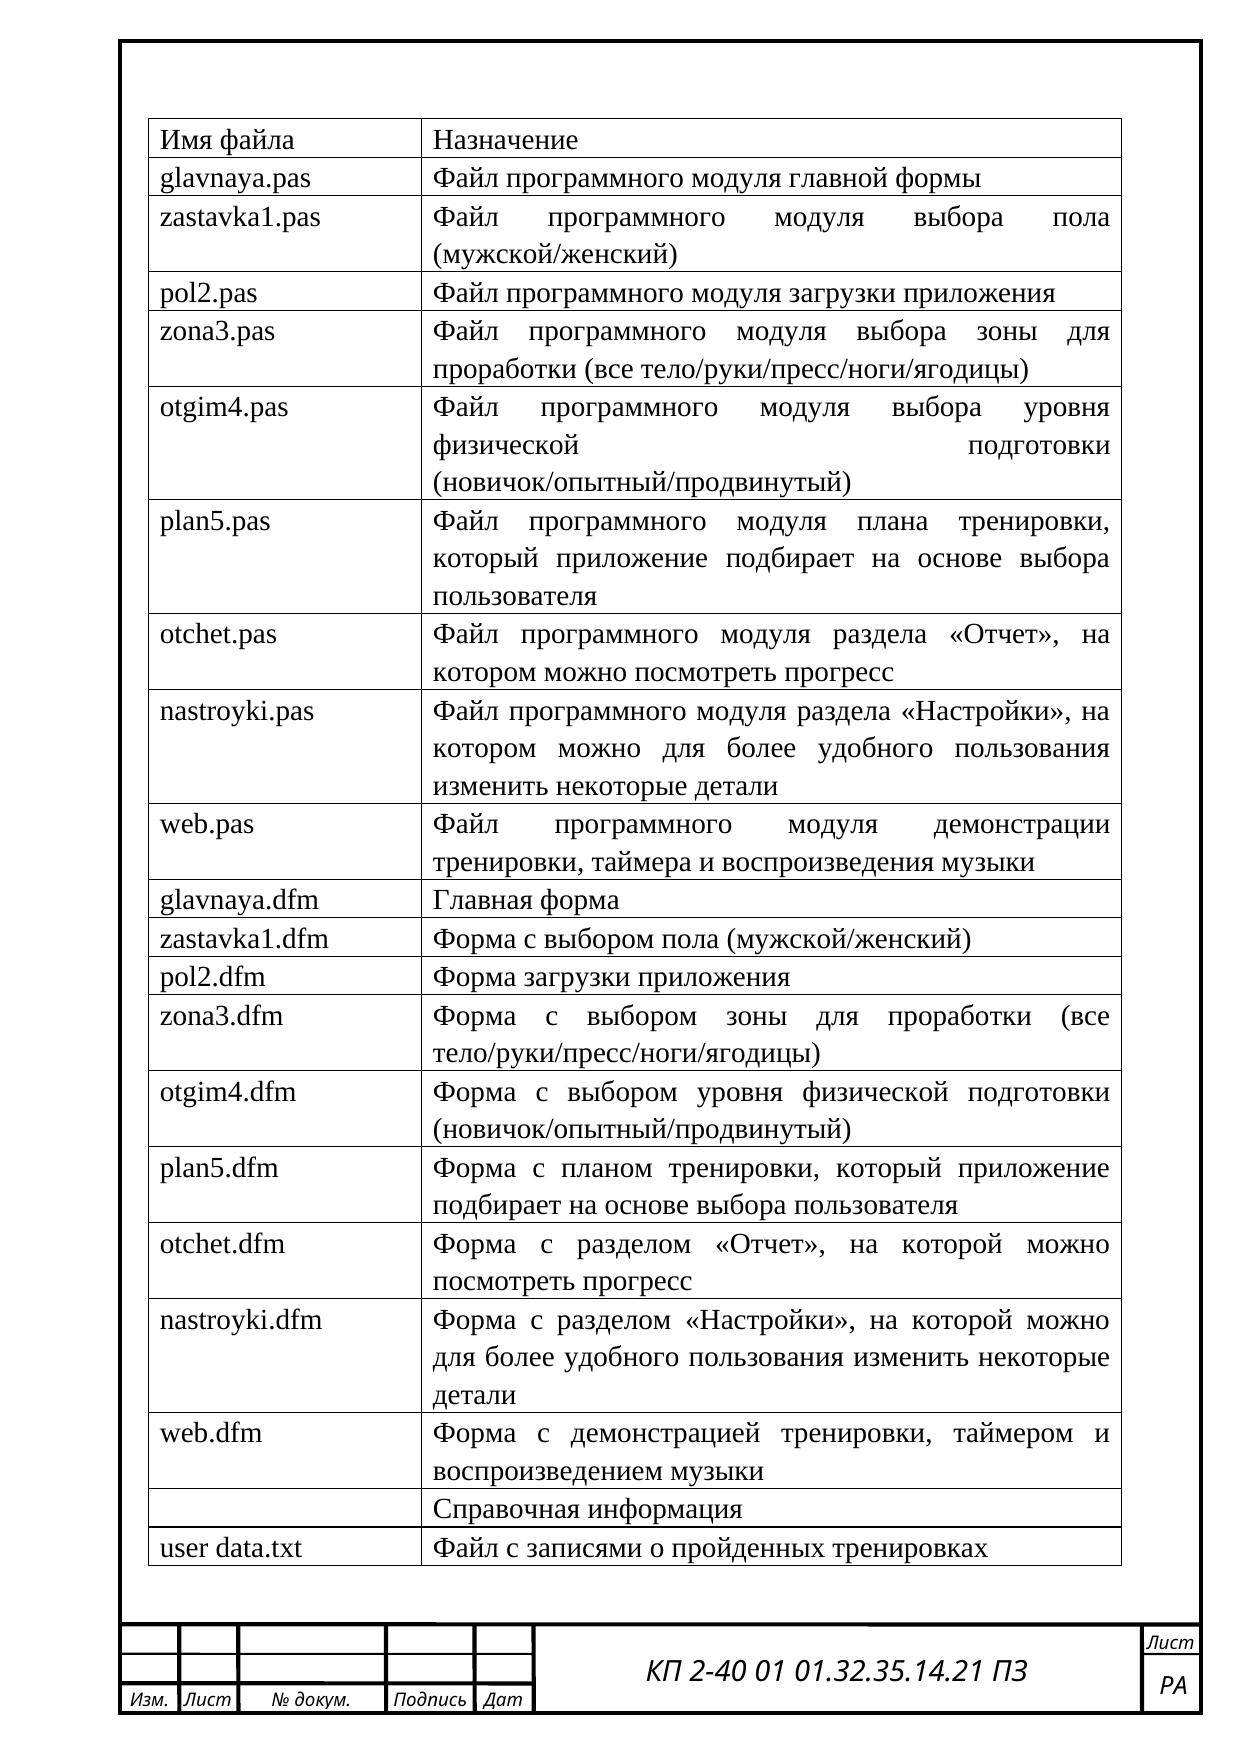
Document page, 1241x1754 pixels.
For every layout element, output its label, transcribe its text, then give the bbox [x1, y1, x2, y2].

table_cell otchet.pas [149, 614, 421, 689]
table_cell web.pas [149, 804, 421, 878]
table_cell [149, 1489, 421, 1526]
table_cell pol2.pas [149, 272, 421, 310]
table_cell Файл программного модуля выбора пола (мужской/женский) [422, 196, 1121, 271]
table_cell otgim4.pas [149, 387, 421, 499]
table_cell otchet.dfm [149, 1223, 421, 1298]
table_cell nastroyki.pas [149, 690, 421, 802]
table_cell zastavka1.pas [149, 196, 421, 271]
table_cell Главная форма [422, 880, 1121, 917]
table_cell pol2.dfm [149, 957, 421, 994]
table_cell glavnaya.dfm [149, 880, 421, 917]
table_cell Файл программного модуля выбора зоны для проработки (все тело/руки/пресс/ноги/ягодицы) [422, 311, 1121, 386]
table_cell nastroyki.dfm [149, 1299, 421, 1412]
table_cell glavnaya.pas [149, 158, 421, 195]
table_cell Справочная информация [422, 1489, 1121, 1526]
table_cell Файл программного модуля плана тренировки, который приложение подбирает на основе выбора пользователя [422, 500, 1121, 613]
table_cell zona3.pas [149, 311, 421, 386]
table_cell Файл программного модуля загрузки приложения [422, 272, 1121, 310]
table_cell Форма с выбором уровня физической подготовки (новичок/опытный/продвинутый) [422, 1071, 1121, 1146]
table_cell Файл программного модуля раздела «Отчет», на котором можно посмотреть прогресс [422, 614, 1121, 689]
table_cell Форма с выбором пола (мужской/женский) [422, 918, 1121, 956]
table_cell zastavka1.dfm [149, 918, 421, 956]
table_cell Файл программного модуля демонстрации тренировки, таймера и воспроизведения музыки [422, 804, 1121, 878]
table_cell Форма с разделом «Отчет», на которой можно посмотреть прогресс [422, 1223, 1121, 1298]
table_cell Форма загрузки приложения [422, 957, 1121, 994]
table_cell Файл с записями о пройденных тренировках [422, 1528, 1121, 1565]
table_header Имя файла [149, 119, 421, 157]
table_cell Форма с разделом «Настройки», на которой можно для более удобного пользования изменить некоторые детали [422, 1299, 1121, 1412]
table_header Назначение [422, 119, 1121, 157]
table_cell Файл программного модуля раздела «Настройки», на котором можно для более удобного пользования изменить некоторые детали [422, 690, 1121, 802]
table_cell zona3.dfm [149, 995, 421, 1070]
table_cell web.dfm [149, 1413, 421, 1488]
table_cell Форма с выбором зоны для проработки (все тело/руки/пресс/ноги/ягодицы) [422, 995, 1121, 1070]
table_cell plan5.pas [149, 500, 421, 613]
table_cell Файл программного модуля выбора уровня физической подготовки (новичок/опытный/продвинутый) [422, 387, 1121, 499]
table_cell Форма с демонстрацией тренировки, таймером и воспроизведением музыки [422, 1413, 1121, 1488]
table_cell Форма с планом тренировки, который приложение подбирает на основе выбора пользователя [422, 1147, 1121, 1222]
table_cell plan5.dfm [149, 1147, 421, 1222]
table_cell user data.txt [149, 1528, 421, 1565]
table_cell otgim4.dfm [149, 1071, 421, 1146]
table_cell Файл программного модуля главной формы [422, 158, 1121, 195]
